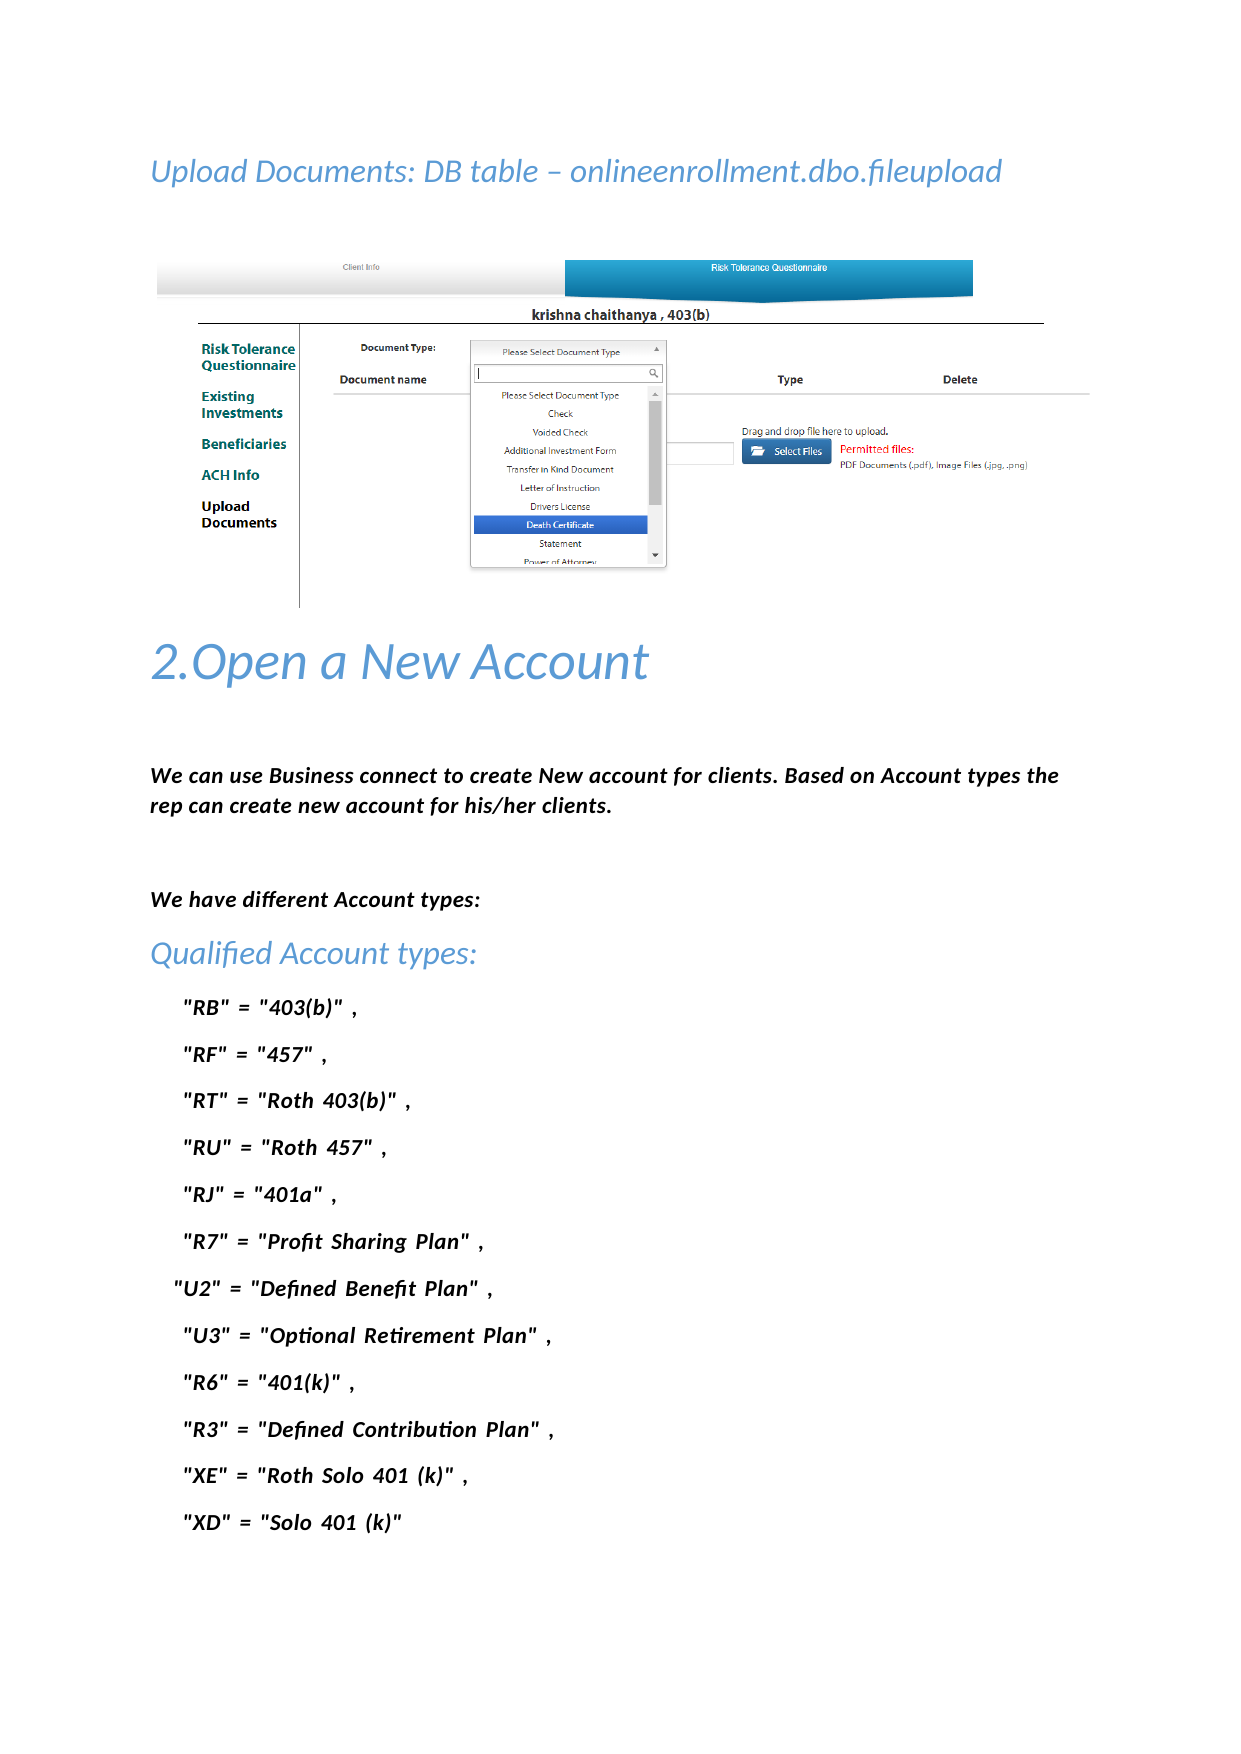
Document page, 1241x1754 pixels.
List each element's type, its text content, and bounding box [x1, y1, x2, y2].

text We have different Account types: [150, 885, 1090, 913]
text We can use Business connect to create New account for clients. Based on Account types the rep can create new account for his/her clients. [150, 761, 1090, 819]
picture [150, 260, 1090, 608]
text "RB" = "403(b)" , [150, 993, 1090, 1021]
text "U3" = "Optional Retirement Plan" , [150, 1321, 1090, 1349]
text "XE" = "Roth Solo 401 (k)" , [150, 1462, 1090, 1489]
text Upload Documents: DB table – onlineenrollment.dbo.fileupload [150, 150, 1090, 191]
text Qualified Account types: [150, 932, 1090, 973]
text "RT" = "Roth 403(b)" , [150, 1087, 1090, 1114]
text "RU" = "Roth 457" , [150, 1133, 1090, 1161]
text "R3" = "Defined Contribution Plan" , [150, 1415, 1090, 1443]
text "R6" = "401(k)" , [150, 1368, 1090, 1396]
text "RJ" = "401a" , [150, 1180, 1090, 1208]
text 2.Open a New Account [150, 626, 1090, 693]
text "U2" = "Defined Benefit Plan" , [150, 1274, 1090, 1302]
text "R7" = "Profit Sharing Plan" , [150, 1227, 1090, 1255]
text "XD" = "Solo 401 (k)" [150, 1508, 1090, 1536]
text "RF" = "457" , [150, 1040, 1090, 1068]
